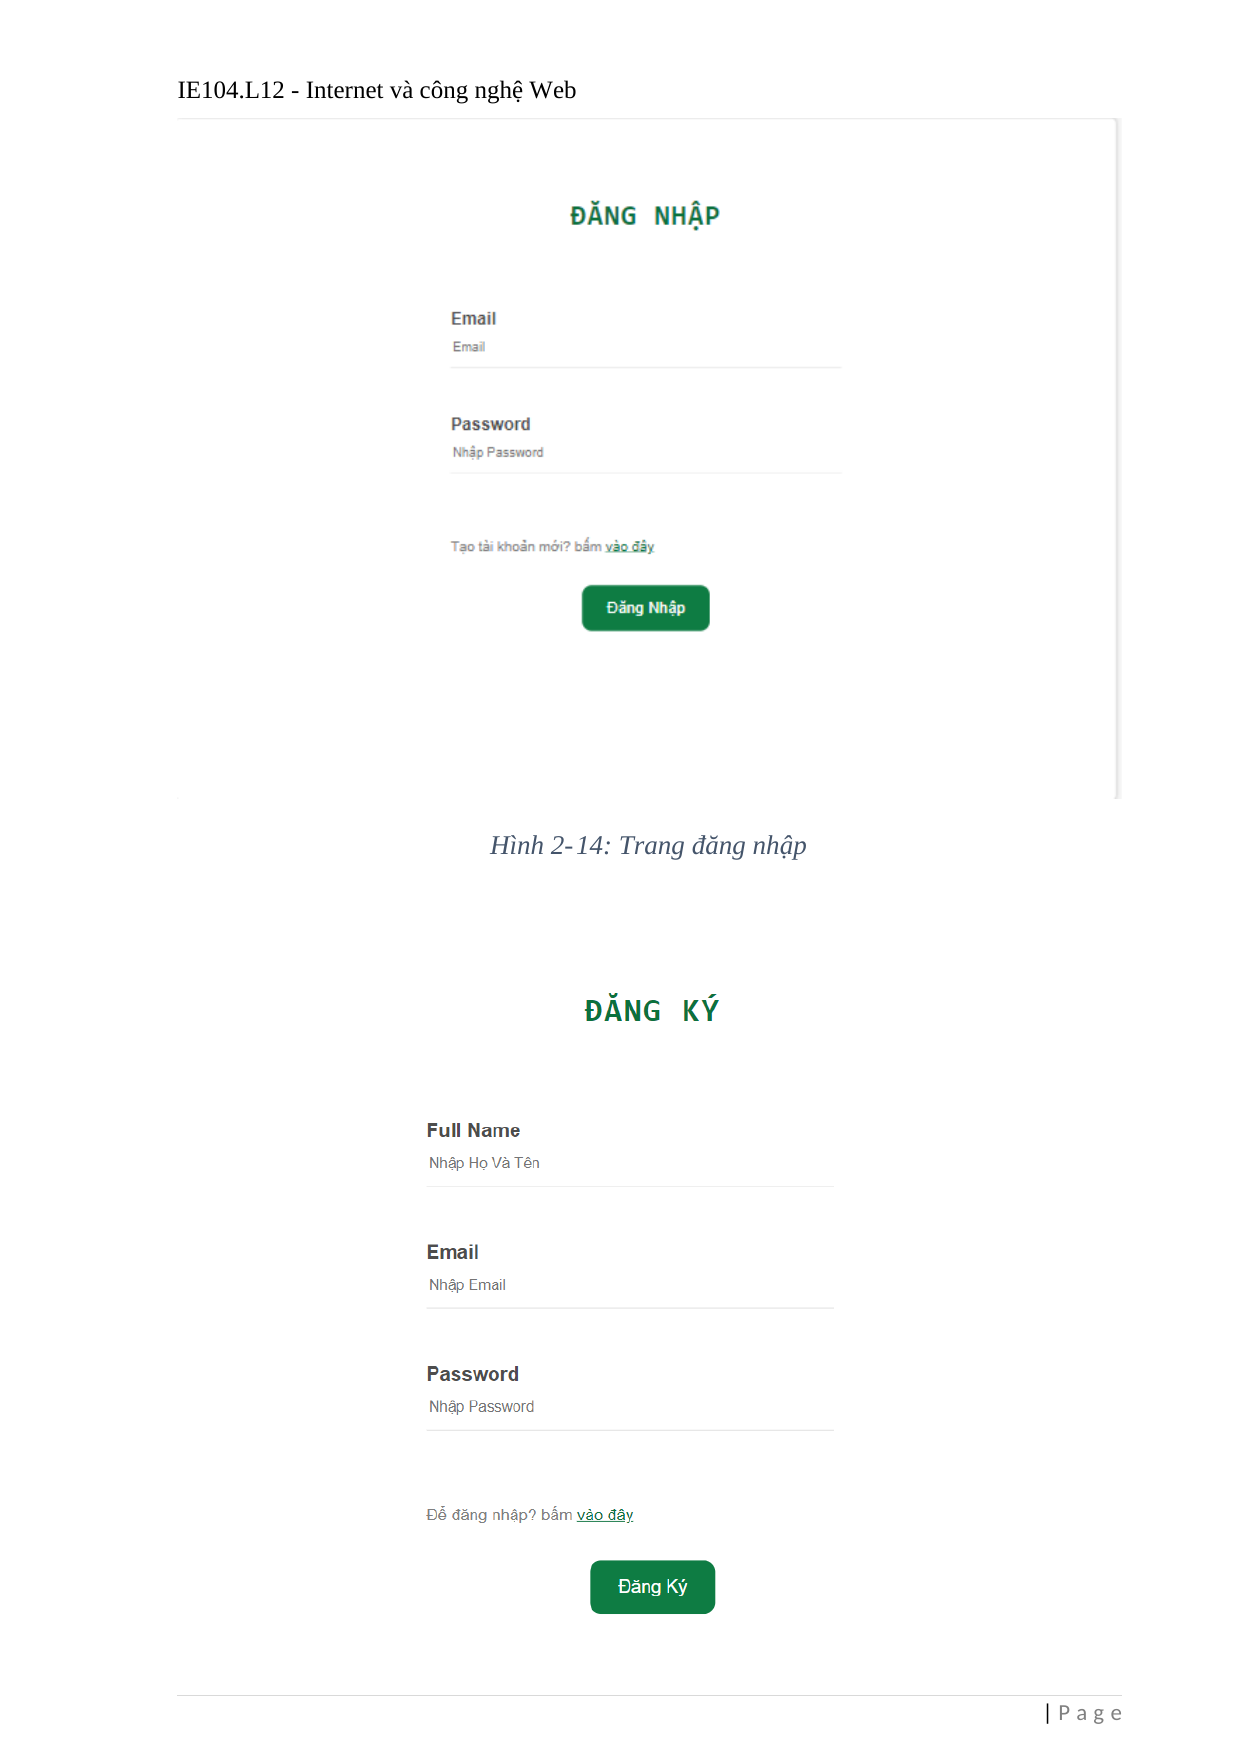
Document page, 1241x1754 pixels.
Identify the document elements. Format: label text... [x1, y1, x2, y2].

picture [177, 118, 1122, 799]
picture [302, 953, 996, 1635]
